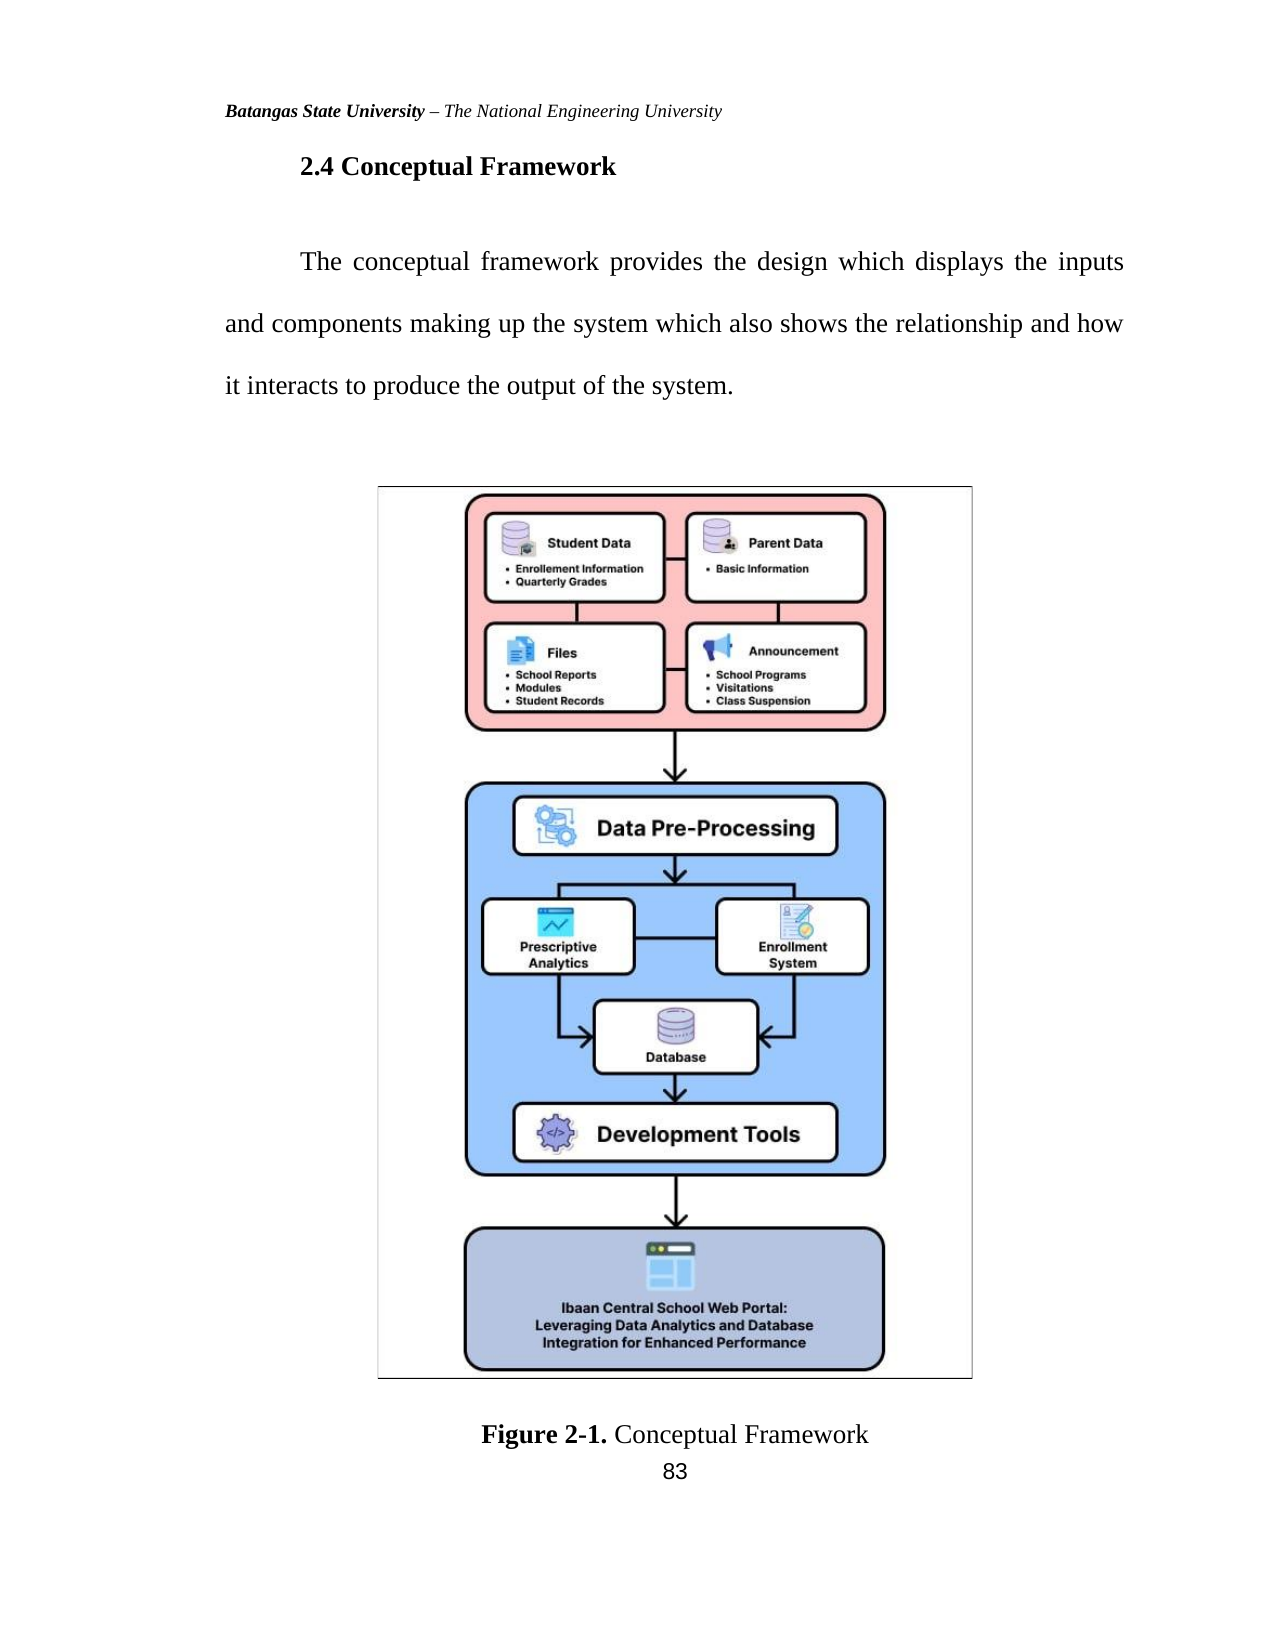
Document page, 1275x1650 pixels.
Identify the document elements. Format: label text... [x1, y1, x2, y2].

picture [377, 486, 973, 1379]
text Figure 2-1. Conceptual Framework [225, 1418, 1125, 1449]
subtitle 2.4 Conceptual Framework [225, 150, 1125, 181]
text The conceptual framework provides the design which displays the inputs and components making up the system which also shows the relationship and how it interacts to produce the output of the system. [225, 244, 1125, 400]
